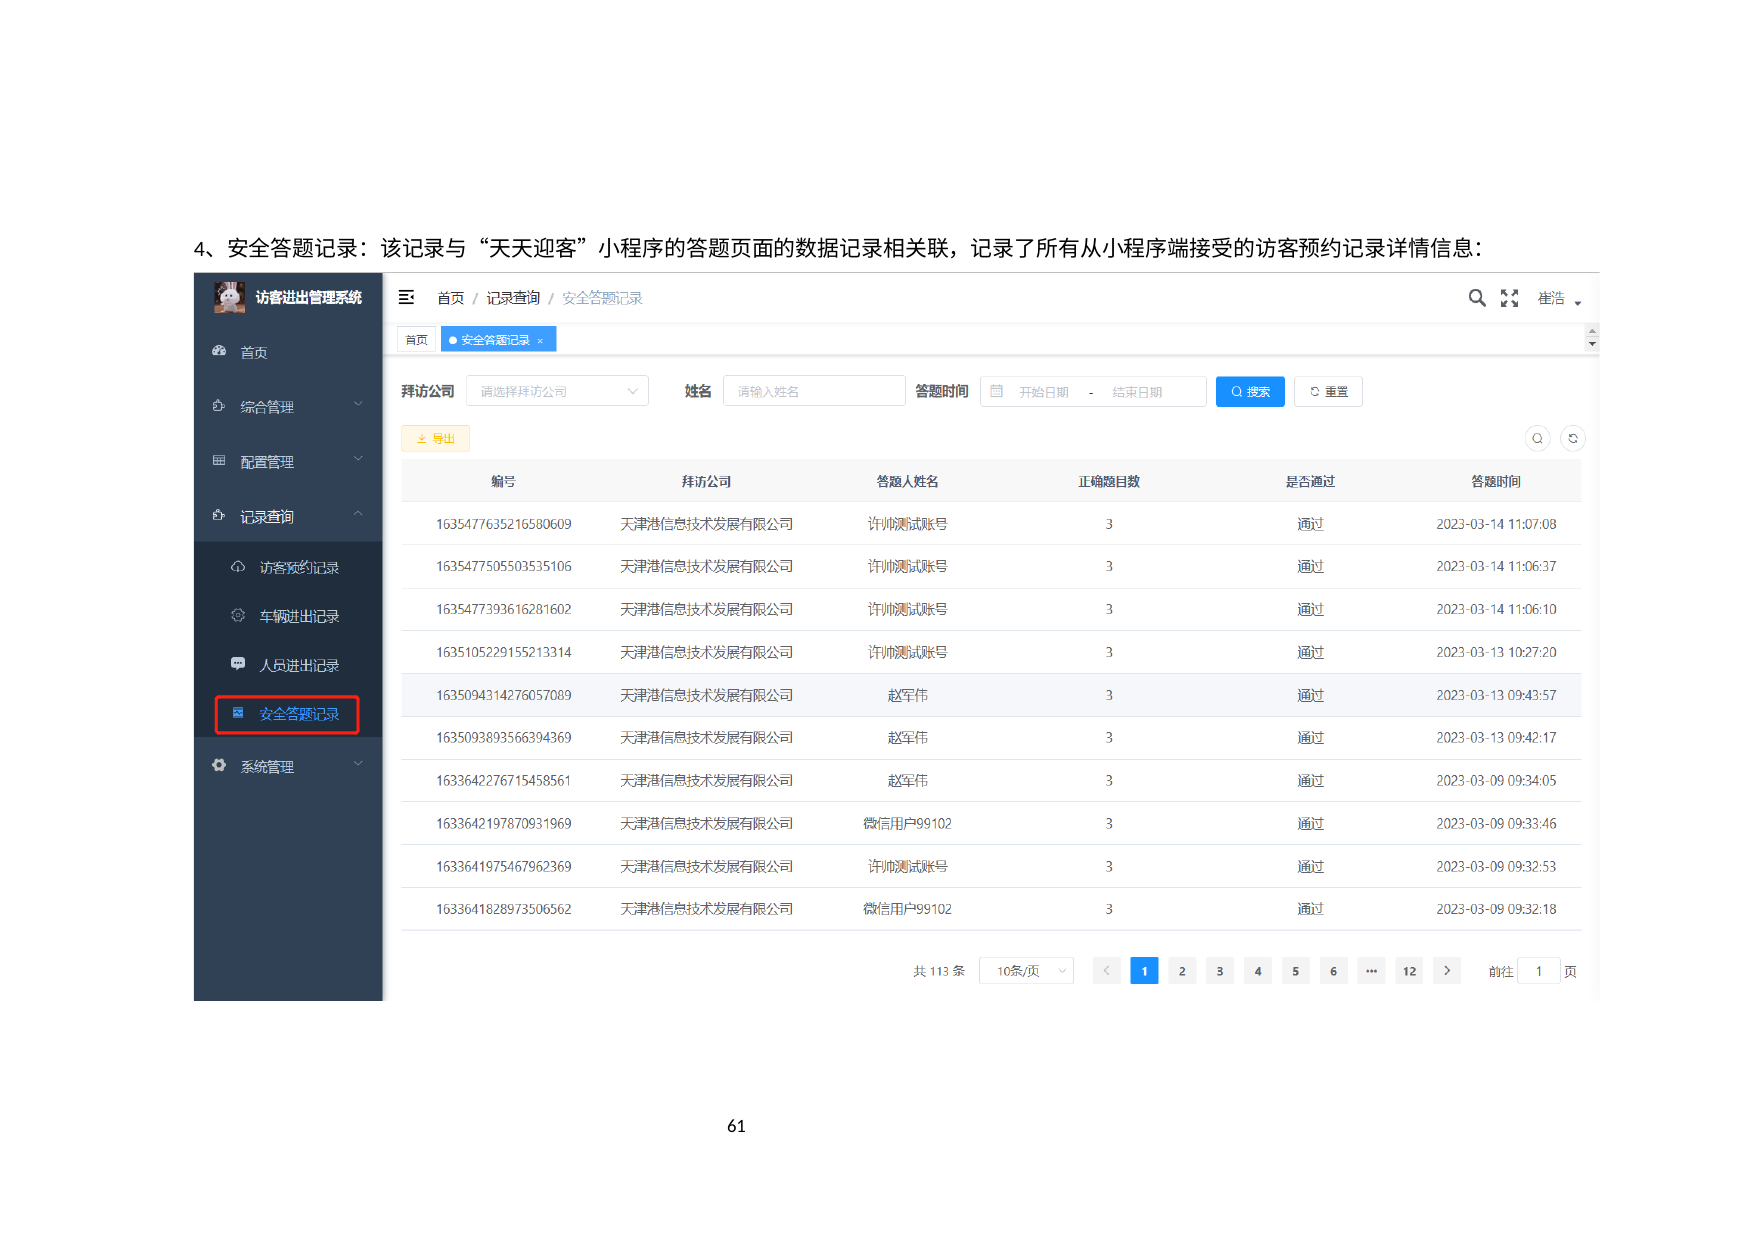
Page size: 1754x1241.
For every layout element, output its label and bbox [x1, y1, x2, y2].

picture [193, 272, 1600, 1001]
